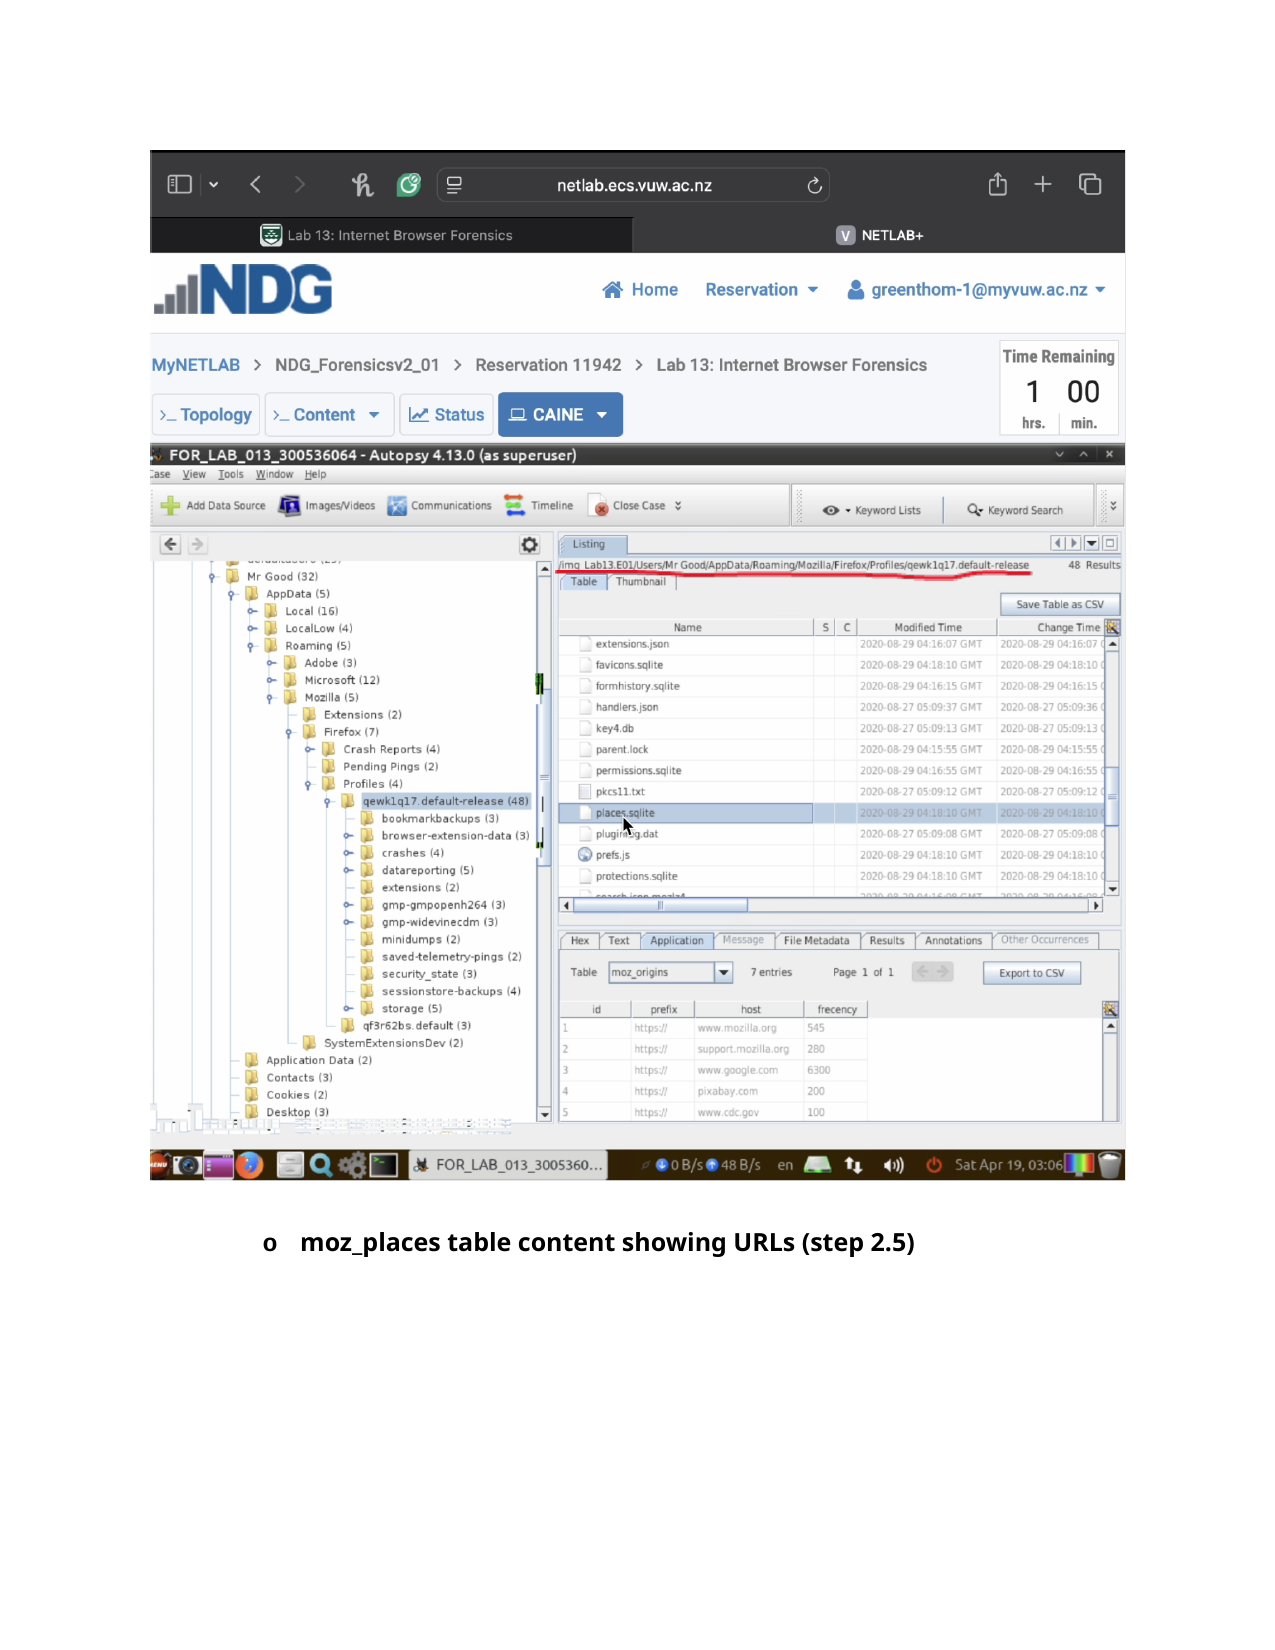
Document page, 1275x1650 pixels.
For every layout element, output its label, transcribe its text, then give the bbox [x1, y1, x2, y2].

picture [150, 150, 1125, 1181]
list moz_places table content showing URLs (step 2.5) [262, 1225, 1125, 1259]
